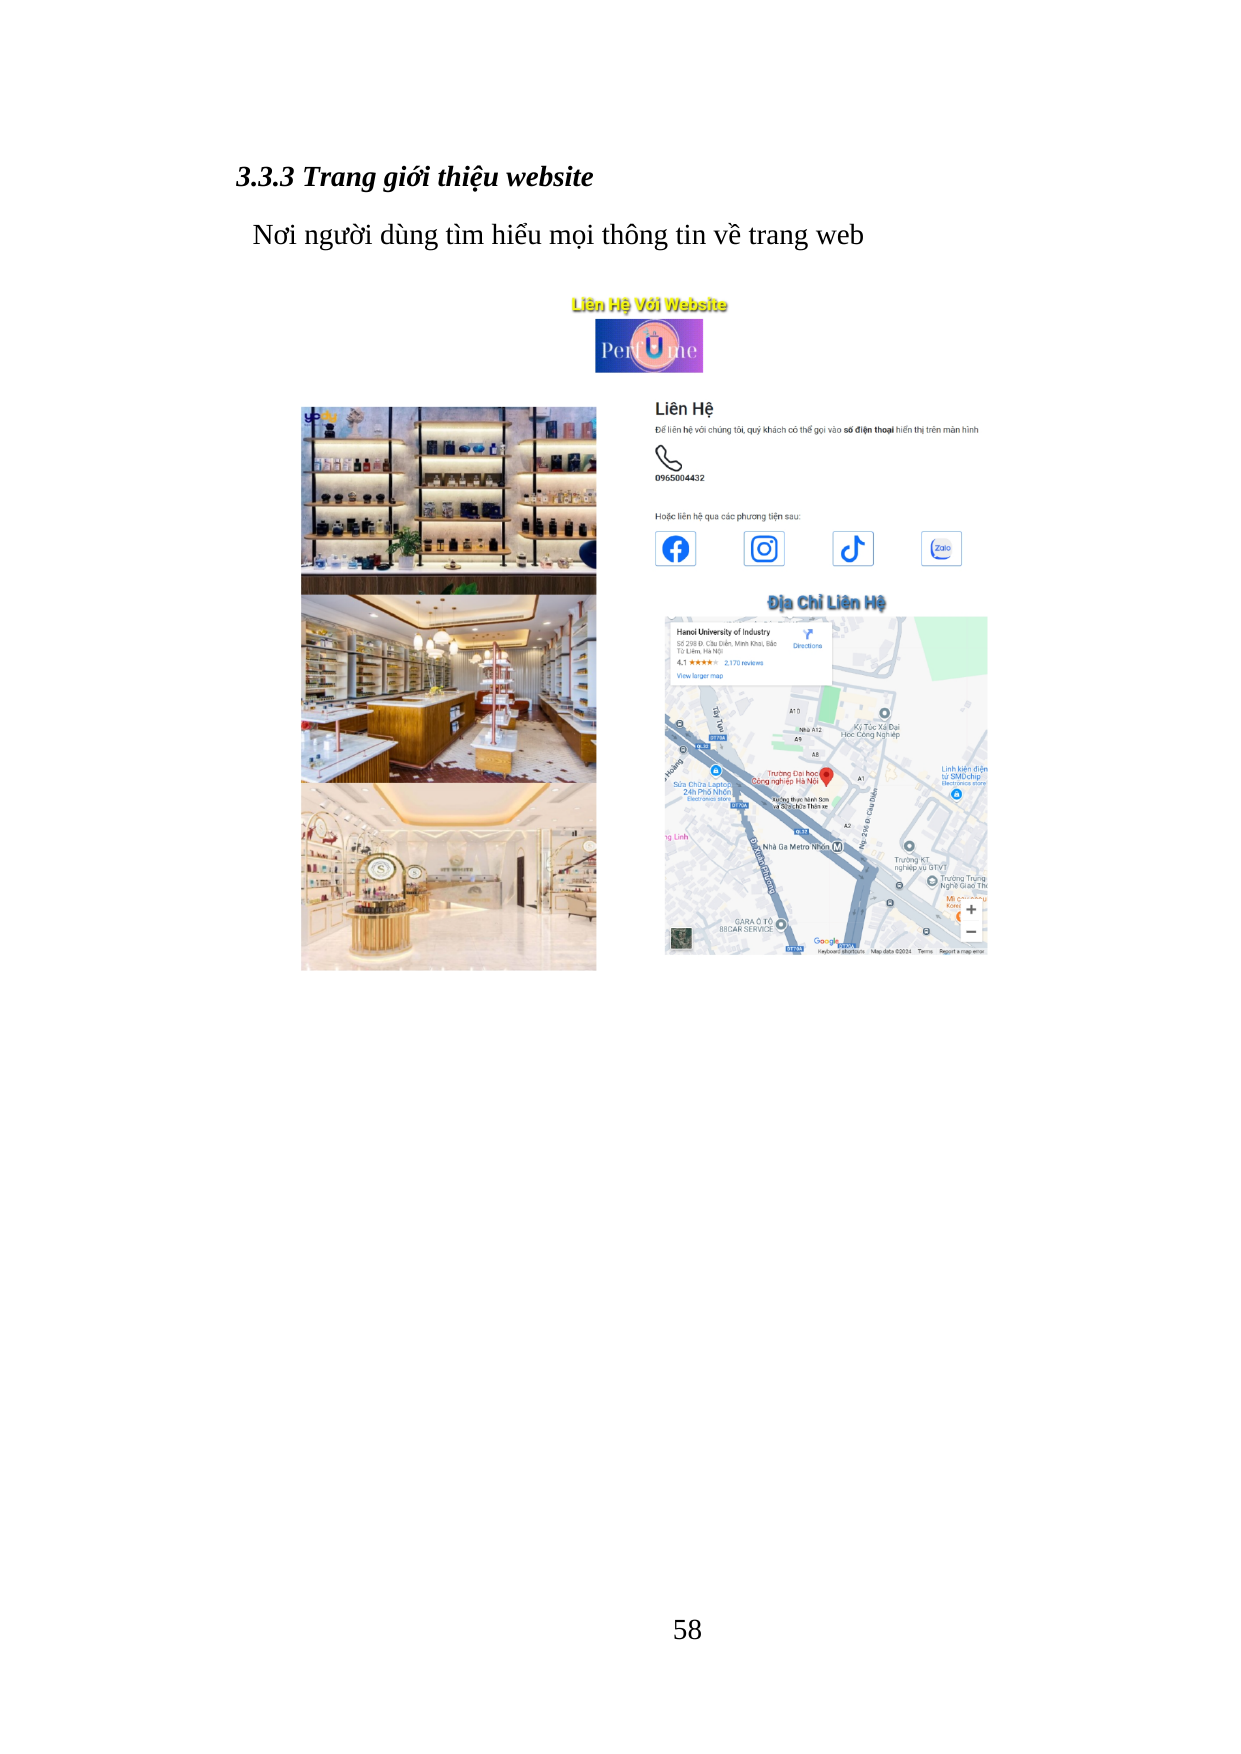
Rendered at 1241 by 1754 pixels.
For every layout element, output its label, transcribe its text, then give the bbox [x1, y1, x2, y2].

subtitle Trang giới thiệu website [177, 159, 1122, 192]
text Nơi người dùng tìm hiểu mọi thông tin về trang web [177, 217, 1122, 251]
picture [252, 272, 1045, 971]
